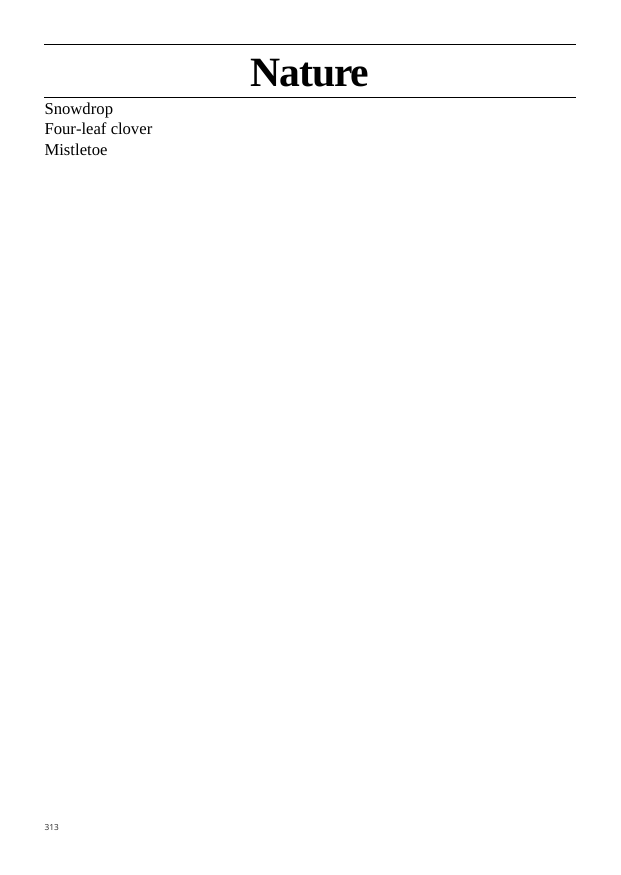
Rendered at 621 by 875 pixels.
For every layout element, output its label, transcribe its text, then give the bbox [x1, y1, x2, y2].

text Mistletoe [44, 140, 576, 159]
text Four-leaf clover [44, 119, 576, 138]
text Snowdrop [44, 98, 576, 118]
subtitle Nature [44, 45, 576, 97]
